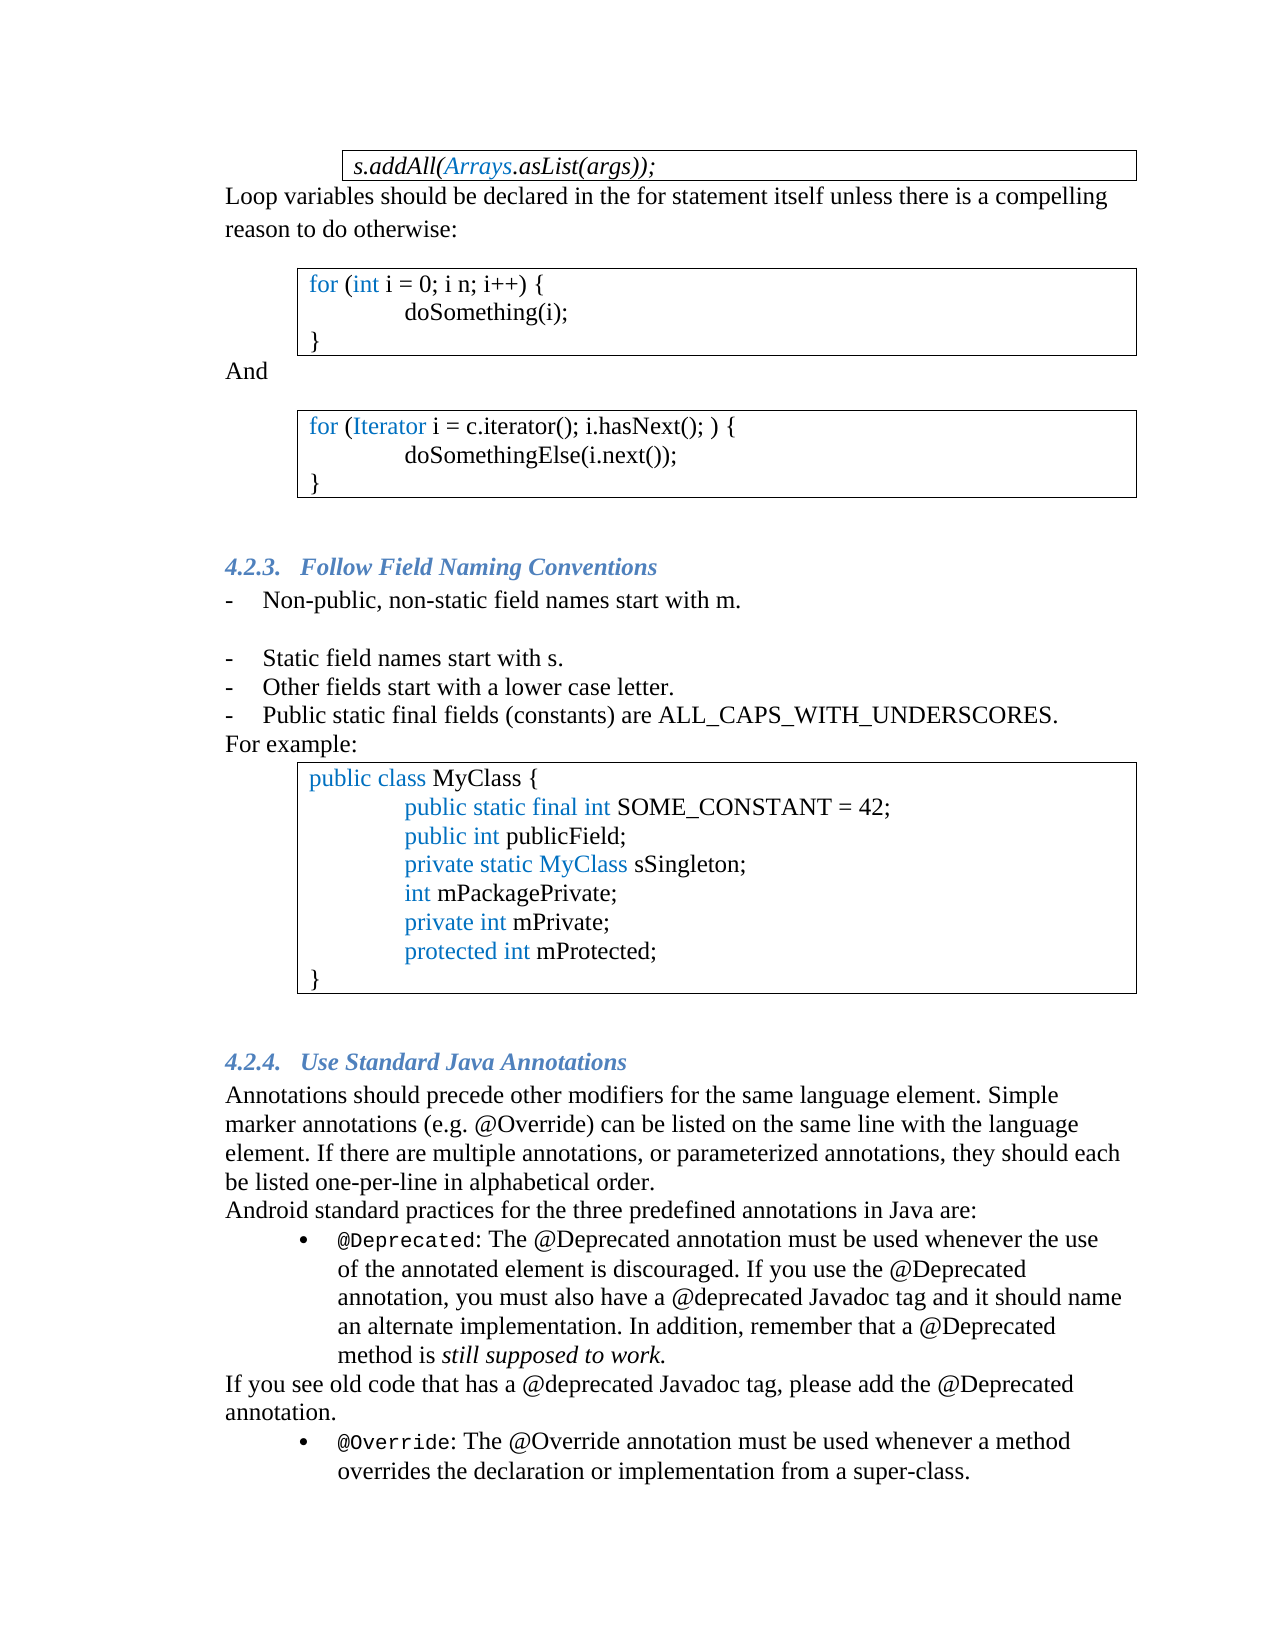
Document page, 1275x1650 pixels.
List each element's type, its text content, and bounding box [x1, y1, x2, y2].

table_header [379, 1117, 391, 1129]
text Android standard practices for the three predefined annotations in Java are: [150, 1254, 1125, 1282]
text For example: [150, 788, 1125, 816]
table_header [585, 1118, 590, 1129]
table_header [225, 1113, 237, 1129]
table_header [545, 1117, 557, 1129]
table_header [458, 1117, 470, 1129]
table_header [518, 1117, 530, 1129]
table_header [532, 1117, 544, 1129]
text Annotations should precede other modifiers for the same language element. Simple marker annotations (e.g. @Override) can be listed on the same line with the language element. If there are multiple annotations, or parameterized annotations, they should each be listed one-per-line in alphabetical order. [225, 1139, 1125, 1254]
list Non-public, non-static field names start with m. [225, 585, 1125, 614]
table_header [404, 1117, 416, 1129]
subtitle Follow Field Naming Conventions [225, 552, 1125, 581]
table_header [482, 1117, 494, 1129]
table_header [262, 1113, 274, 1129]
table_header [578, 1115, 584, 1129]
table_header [343, 151, 1136, 180]
subtitle Use Standard Java Annotations [225, 1106, 1125, 1134]
list @Deprecated: The @Deprecated annotation must be used whenever the use of the annotated element is discouraged. If you use the @Deprecated annotation, you must also have a @deprecated Javadoc tag and it should name an alternate implementation. In addition, remember that a @Deprecated method is still supposed to work. [300, 1282, 1125, 1427]
text And [150, 356, 1125, 385]
list Other fields start with a lower case letter. [225, 701, 1125, 730]
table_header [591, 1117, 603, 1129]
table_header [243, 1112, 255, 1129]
text Loop variables should be declared in the for statement itself unless there is a compelling reason to do otherwise: [225, 181, 1125, 243]
text If you see old code that has a @deprecated Javadoc tag, please add the @Deprecated annotation. [225, 1427, 1125, 1484]
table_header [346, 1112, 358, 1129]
table_header for (Iterator i = c.iterator(); i.hasNext(); ) { doSomethingElse(i.next()); } [298, 411, 1136, 497]
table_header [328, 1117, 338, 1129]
list Public static final fields (constants) are ALL_CAPS_WITH_UNDERSCORES. [225, 759, 1125, 788]
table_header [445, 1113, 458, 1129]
table_header for (int i = 0; i n; i++) { doSomething(i); } [298, 269, 1136, 355]
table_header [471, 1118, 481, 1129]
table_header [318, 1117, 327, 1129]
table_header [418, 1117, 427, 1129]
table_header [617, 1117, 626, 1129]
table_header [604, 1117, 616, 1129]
list Static field names start with s. [225, 643, 1125, 672]
table_header public class MyClass { public static final int SOME_CONSTANT = 42; public int publicField; private static MyClass sSingleton; int mPackagePrivate; private int mPrivate; protected int mProtected; } [298, 822, 1136, 1052]
